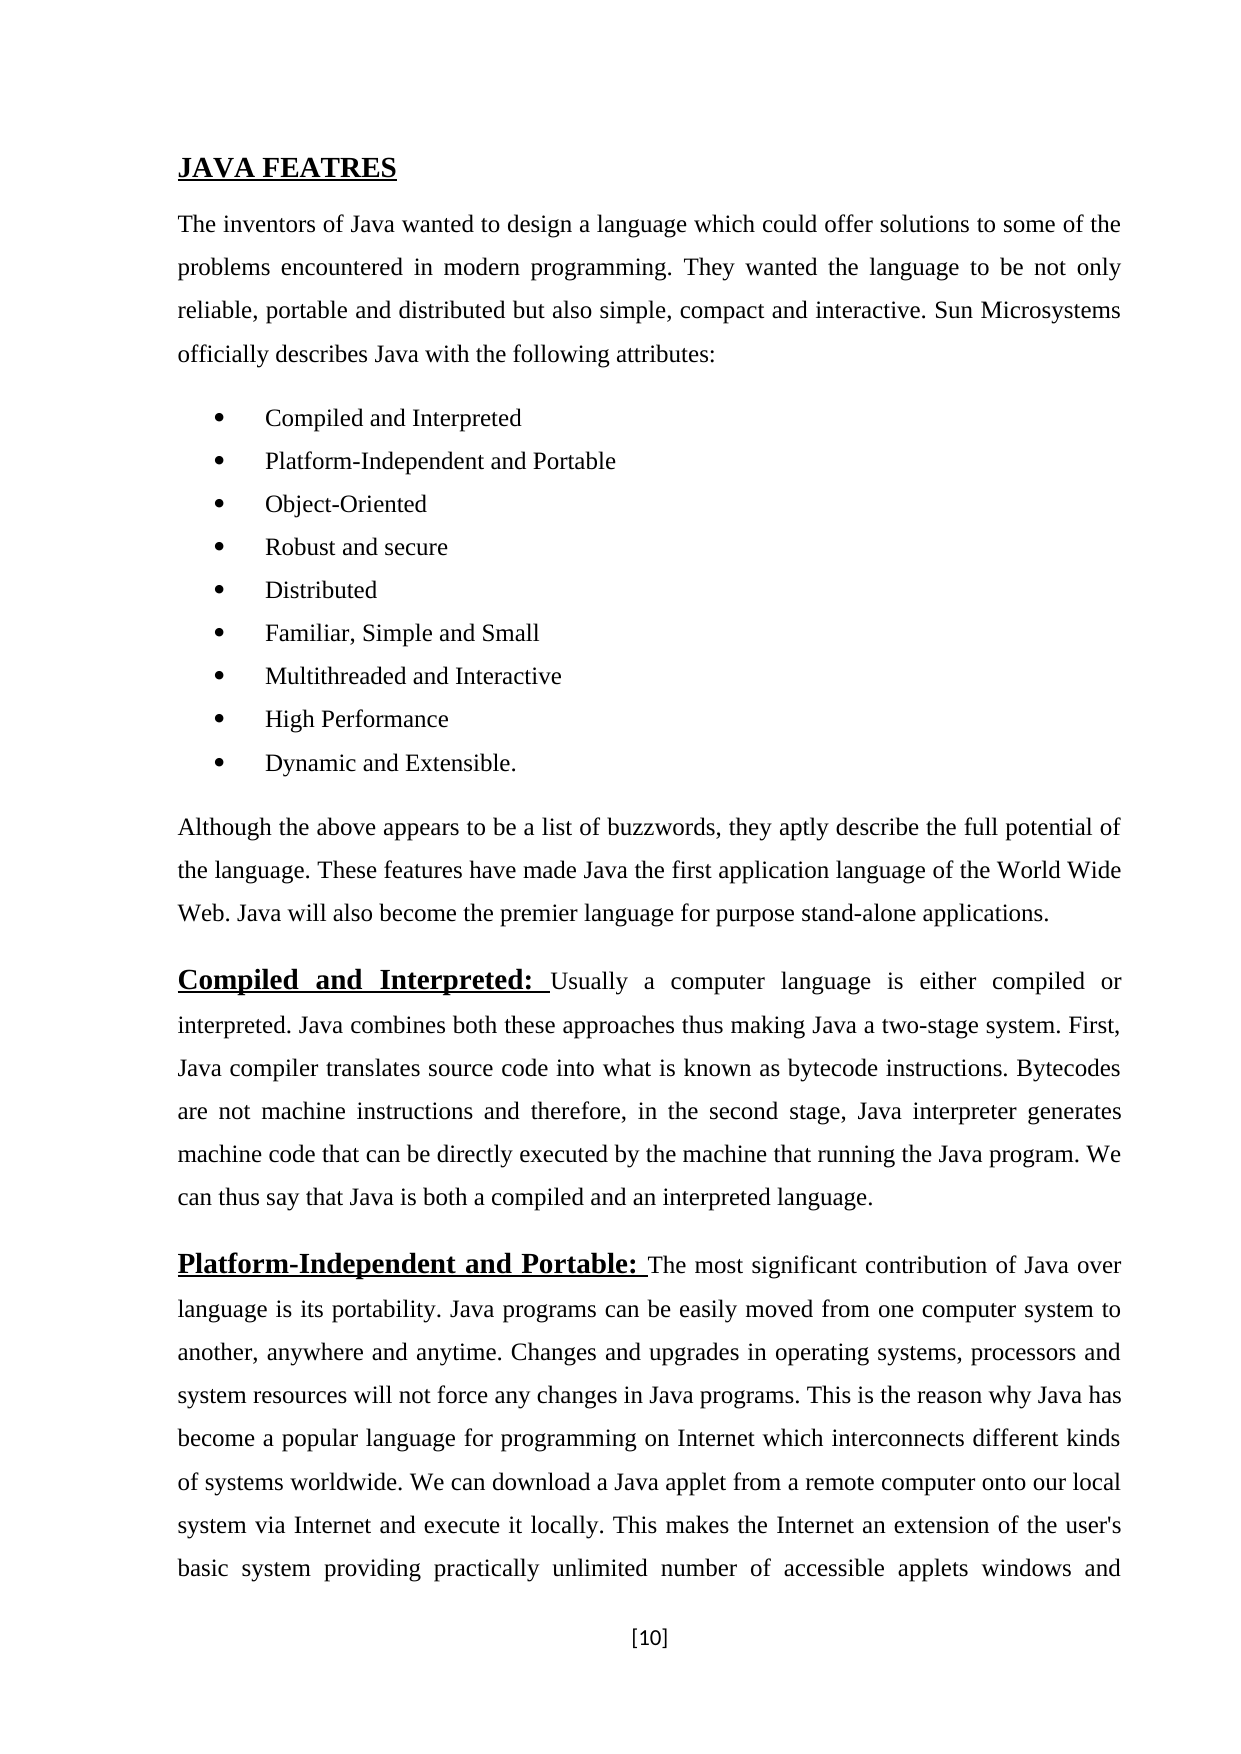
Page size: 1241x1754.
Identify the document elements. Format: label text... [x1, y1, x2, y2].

list Multithreaded and Interactive [215, 661, 1122, 690]
list Compiled and Interpreted [215, 403, 1122, 431]
list High Performance [215, 704, 1122, 733]
list Object-Oriented [215, 489, 1122, 518]
list Platform-Independent and Portable [215, 446, 1122, 474]
list Dynamic and Extensible. [215, 748, 1122, 776]
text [177, 1246, 1122, 1582]
list Familiar, Simple and Small [215, 618, 1122, 647]
list Distributed [215, 575, 1122, 604]
text Although the above appears to be a list of buzzwords, they aptly describe the full potential of the language. These features have made Java the first application language of the World Wide Web. Java will also become the premier language for purpose stand-alone applications. [177, 812, 1122, 927]
text Compiled and Interpreted: Usually a computer language is either compiled or interpreted. Java combines both these approaches thus making Java a two-stage system. First, Java compiler translates source code into what is known as bytecode instructions. Bytecodes are not machine instructions and therefore, in the second stage, Java interpreter generates machine code that can be directly executed by the machine that running the Java program. We can thus say that Java is both a compiled and an interpreted language. [177, 962, 1122, 1211]
text JAVA FEATRES [177, 150, 1122, 183]
text The inventors of Java wanted to design a language which could offer solutions to some of the problems encountered in modern programming. They wanted the language to be not only reliable, portable and distributed but also simple, compact and interactive. Sun Microsystems officially describes Java with the following attributes: [177, 209, 1122, 367]
list Robust and secure [215, 532, 1122, 561]
